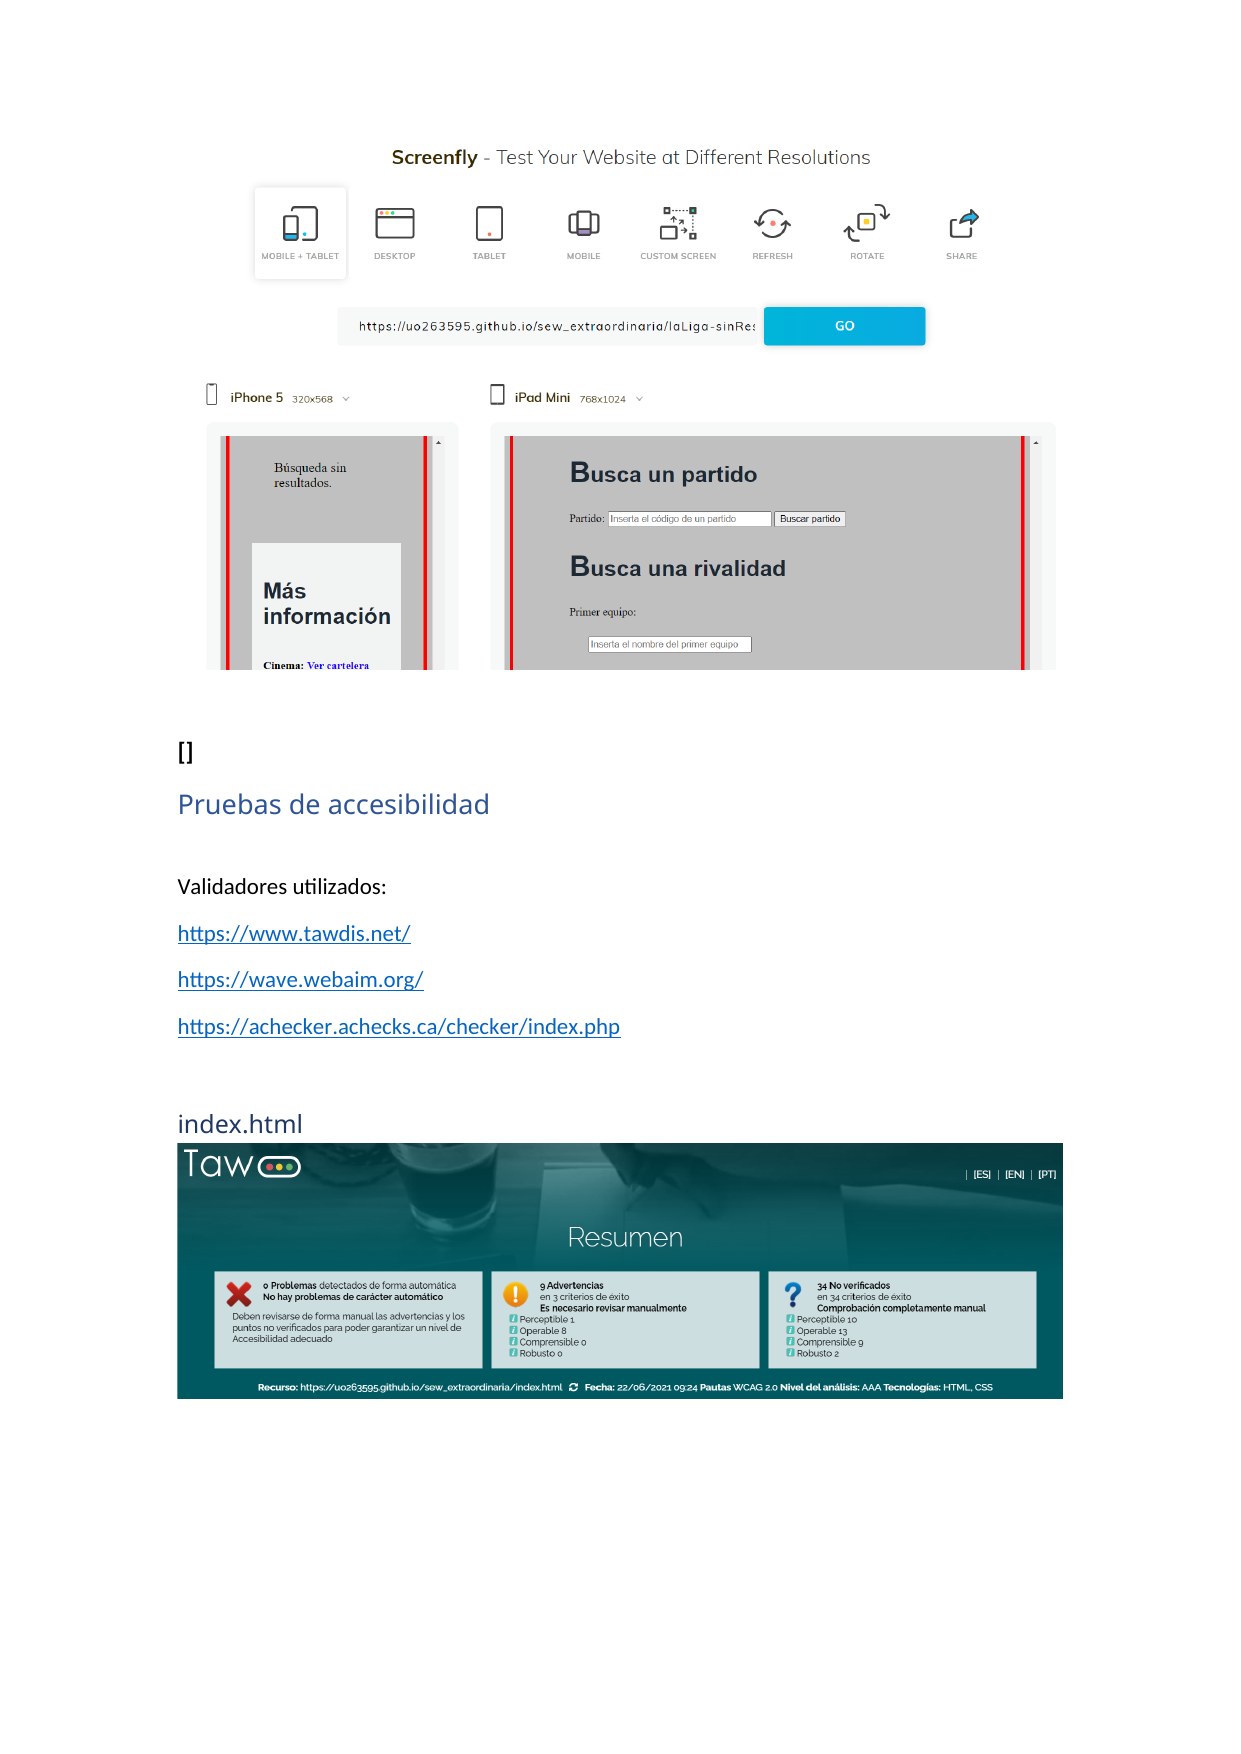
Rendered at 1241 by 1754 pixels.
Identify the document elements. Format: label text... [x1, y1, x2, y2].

subtitle index.html [177, 1106, 1063, 1140]
subtitle Pruebas de accesibilidad [177, 785, 1063, 822]
text https://achecker.achecks.ca/checker/index.php [177, 1012, 1063, 1041]
picture [177, 1143, 1063, 1399]
text Validadores utilizados: [177, 872, 1063, 900]
picture [177, 147, 1063, 670]
text https://www.tawdis.net/ [177, 919, 1063, 947]
text https://wave.webaim.org/ [177, 966, 1063, 994]
text [] [177, 736, 1063, 766]
